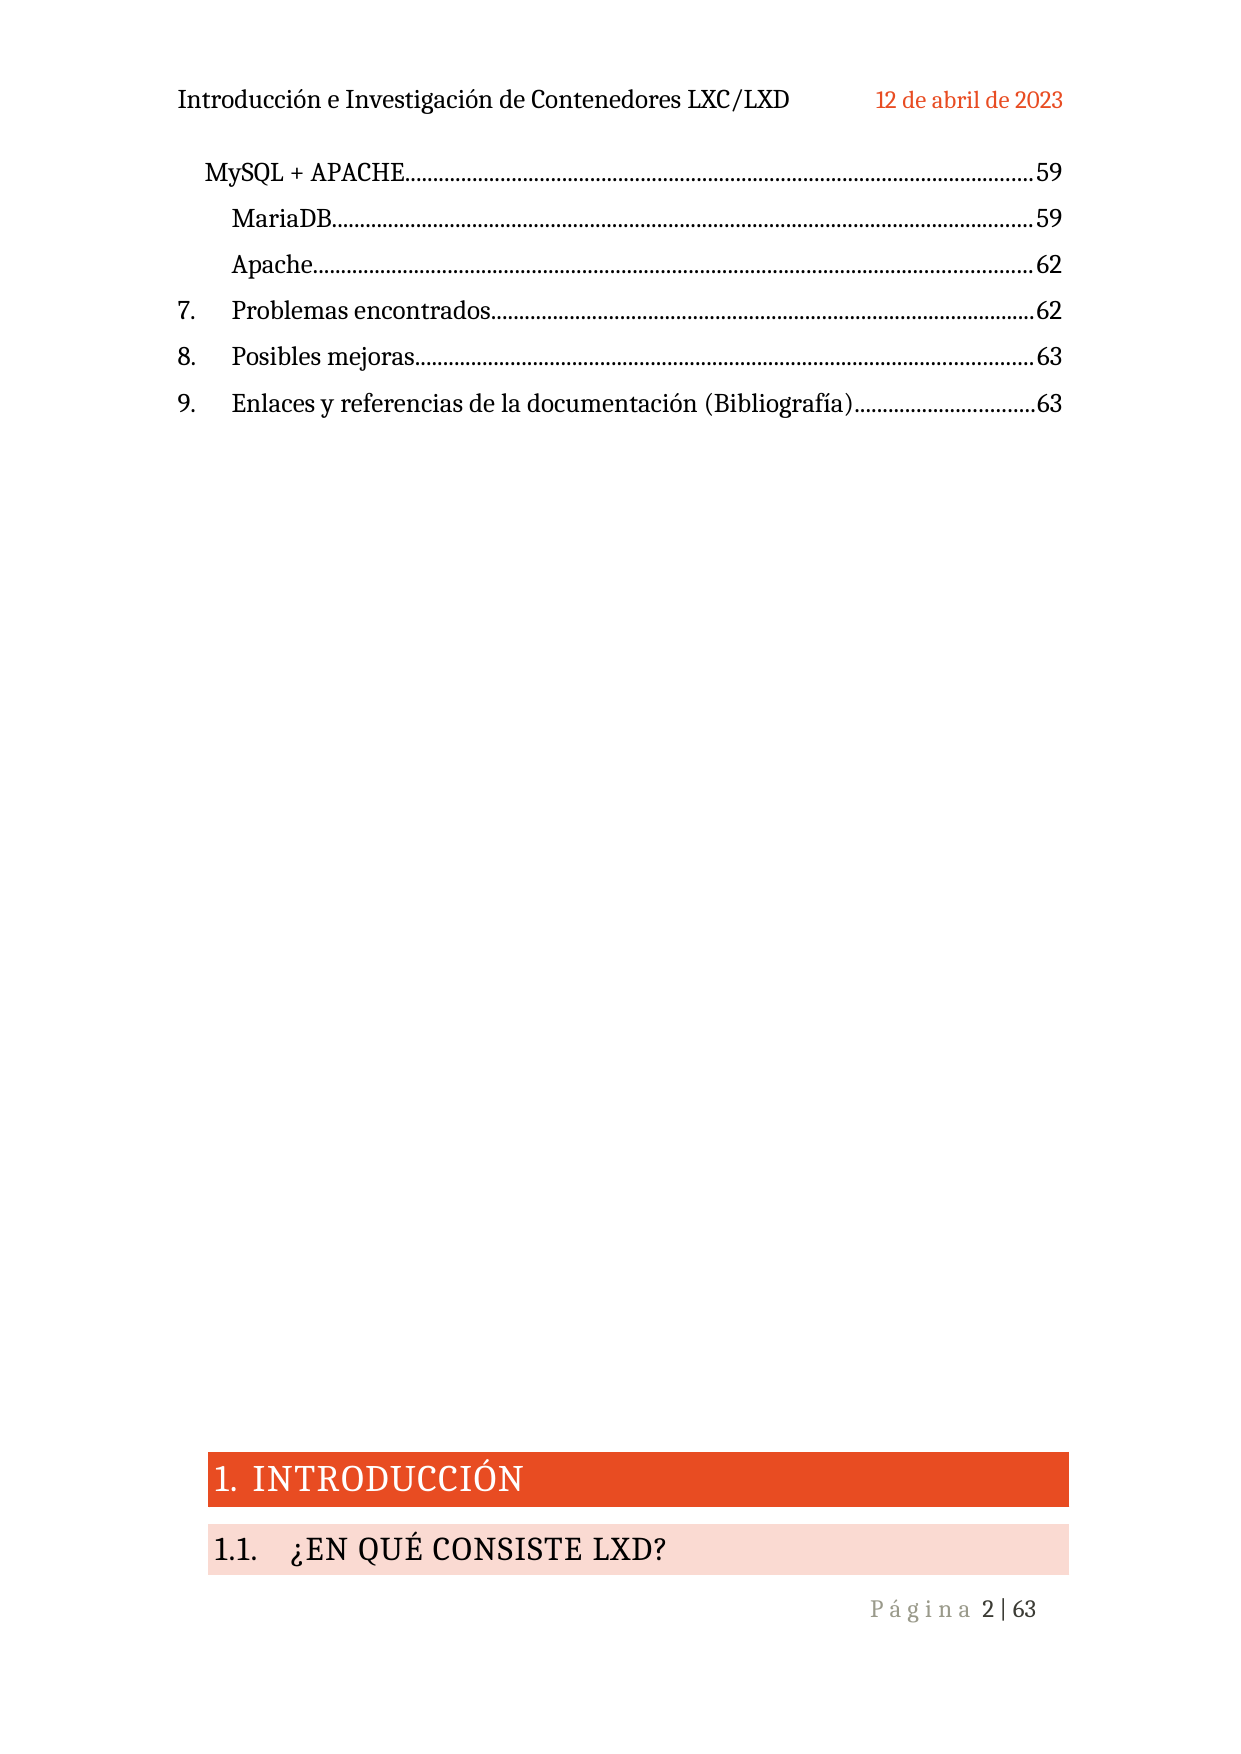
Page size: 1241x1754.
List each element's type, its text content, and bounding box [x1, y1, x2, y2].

subtitle Introducción [215, 1458, 1063, 1501]
subtitle ¿En qué consiste LXD? [215, 1531, 1063, 1569]
